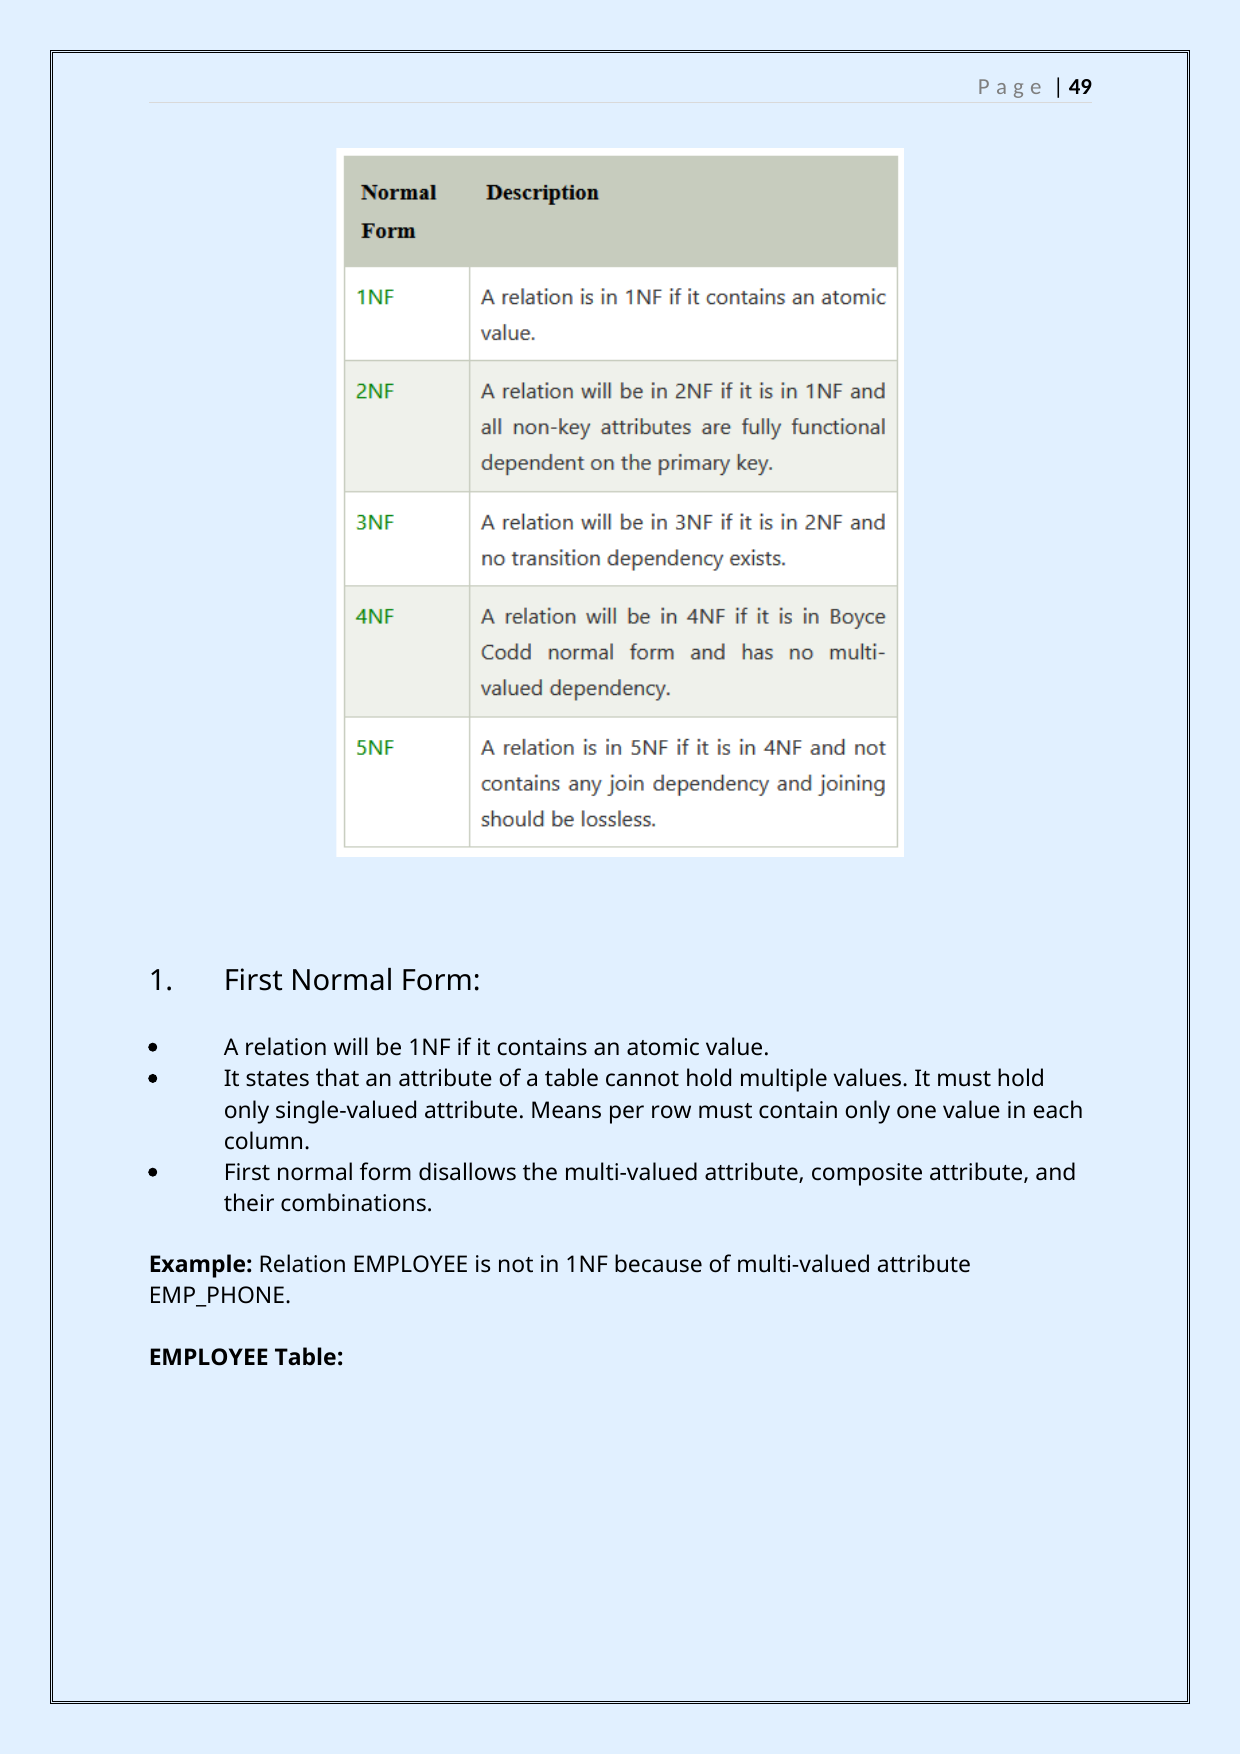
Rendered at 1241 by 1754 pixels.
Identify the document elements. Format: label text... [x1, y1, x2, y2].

list First normal form disallows the multi-valued attribute, composite attribute, and their combinations. [148, 1156, 1092, 1219]
picture [336, 148, 904, 857]
text Example: Relation EMPLOYEE is not in 1NF because of multi-valued attribute EMP_PHONE. [148, 1248, 1092, 1310]
list First Normal Form: [148, 959, 1092, 999]
list A relation will be 1NF if it contains an atomic value. [148, 1031, 1092, 1062]
text EMPLOYEE Table: [148, 1339, 1092, 1372]
list It states that an attribute of a table cannot hold multiple values. It must hold only single-valued attribute. Means per row must contain only one value in each column. [148, 1062, 1092, 1156]
